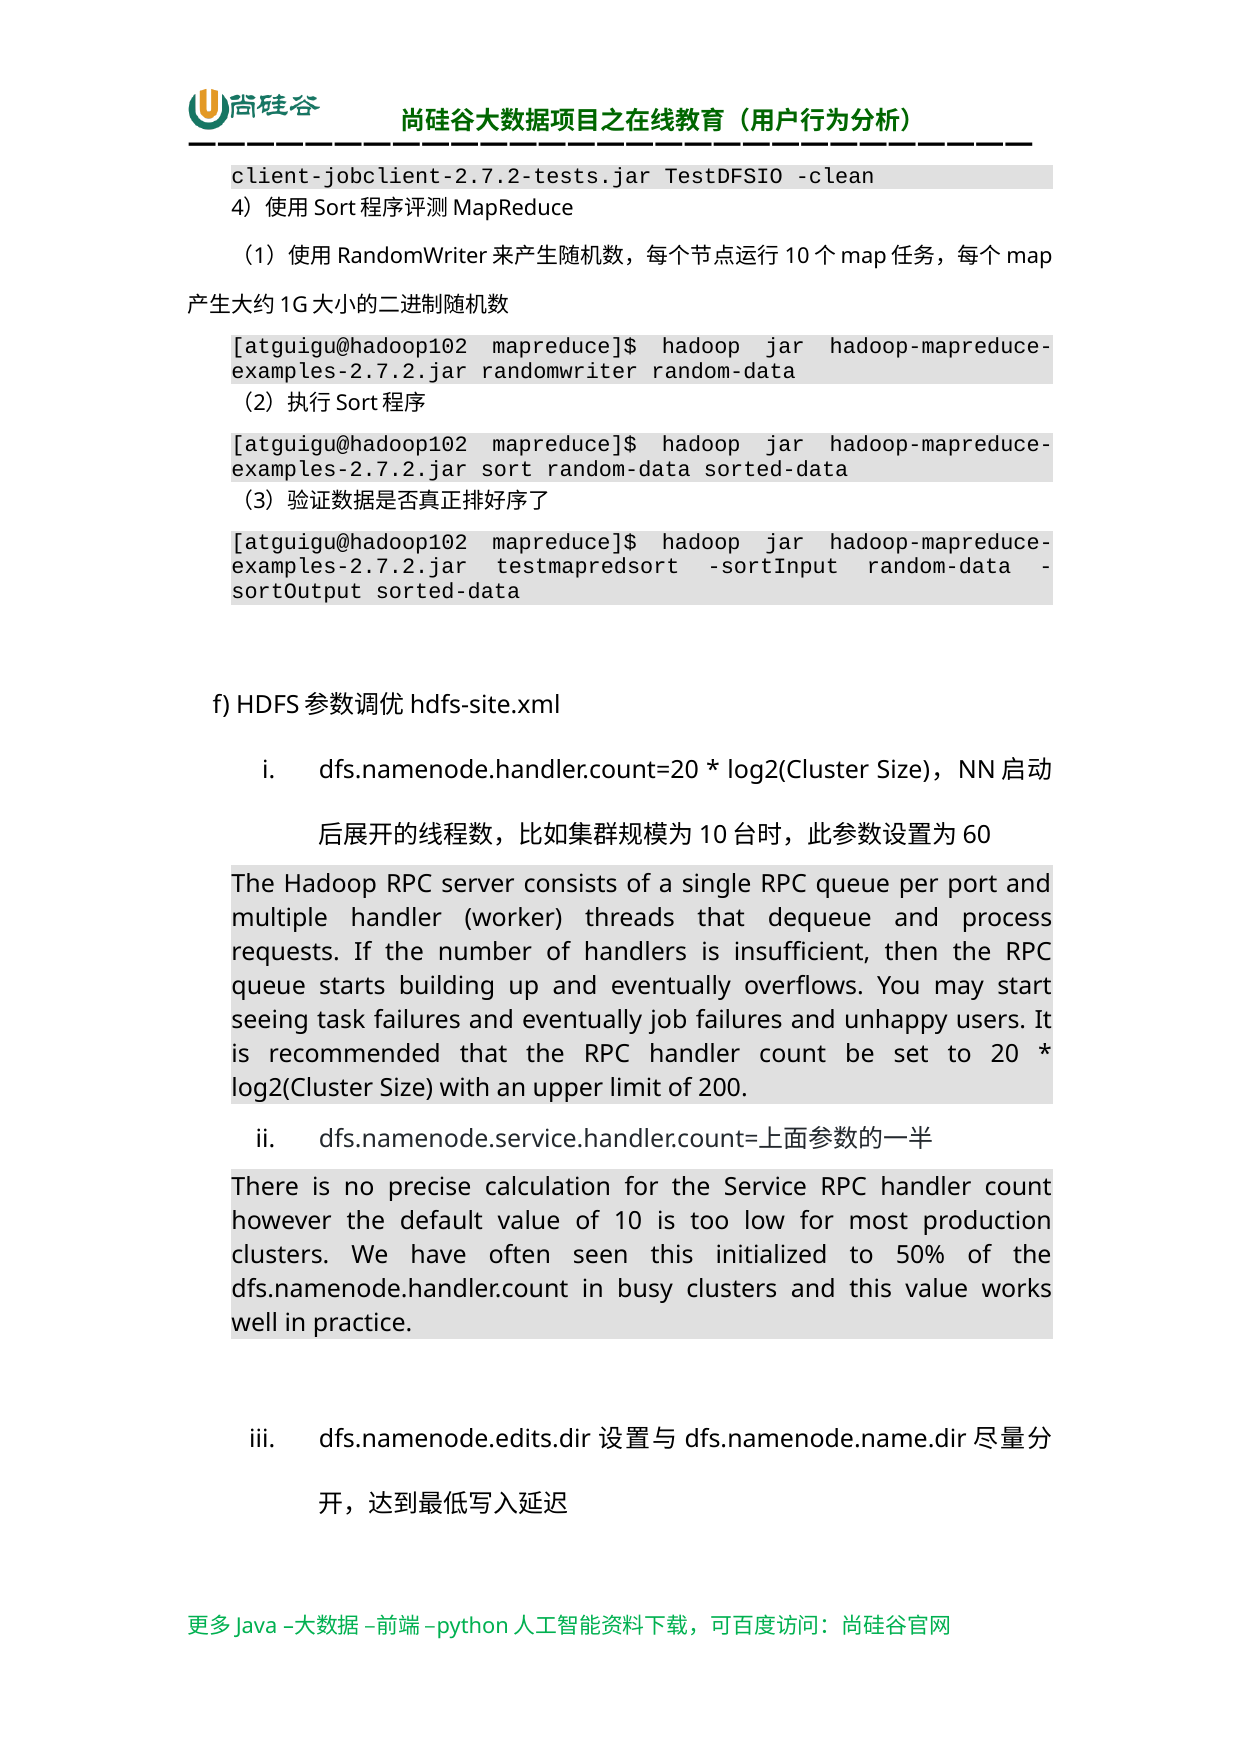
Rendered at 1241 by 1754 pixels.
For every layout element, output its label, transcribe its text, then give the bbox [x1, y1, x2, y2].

text 4）使用Sort程序评测MapReduce [187, 189, 1053, 222]
text [atguigu@hadoop102 mapreduce]$ hadoop jar hadoop-mapreduce-examples-2.7.2.jar testmapredsort -sortInput random-data -sortOutput sorted-data [231, 531, 1053, 605]
list dfs.namenode.edits.dir设置与dfs.namenode.name.dir尽量分开，达到最低写入延迟 [275, 1404, 1053, 1534]
picture [187, 88, 320, 130]
list dfs.namenode.handler.count=20 * log2(Cluster Size)，NN启动后展开的线程数，比如集群规模为10台时，此参数设置为60 [275, 735, 1053, 865]
text [atguigu@hadoop102 mapreduce]$ hadoop jar hadoop-mapreduce-examples-2.7.2.jar sort random-data sorted-data [231, 433, 1053, 482]
text （2）执行Sort程序 [187, 384, 1053, 417]
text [231, 165, 1053, 189]
text The Hadoop RPC server consists of a single RPC queue per port and multiple handler (worker) threads that dequeue and process requests. If the number of handlers is insufficient, then the RPC queue starts building up and eventually overflows. You may start seeing task failures and eventually job failures and unhappy users. It is recommended that the RPC handler count be set to 20 * log2(Cluster Size) with an upper limit of 200. [231, 865, 1053, 1104]
text [atguigu@hadoop102 mapreduce]$ hadoop jar hadoop-mapreduce-examples-2.7.2.jar randomwriter random-data [231, 335, 1053, 384]
text f) HDFS参数调优hdfs-site.xml [187, 670, 1053, 735]
text There is no precise calculation for the Service RPC handler count however the default value of 10 is too low for most production clusters. We have often seen this initialized to 50% of the dfs.namenode.handler.count in busy clusters and this value works well in practice. [231, 1169, 1053, 1339]
text （3）验证数据是否真正排好序了 [187, 482, 1053, 515]
text （1）使用RandomWriter来产生随机数，每个节点运行10个map任务，每个map产生大约1G大小的二进制随机数 [187, 238, 1053, 319]
list dfs.namenode.service.handler.count=上面参数的一半 [275, 1104, 1053, 1169]
